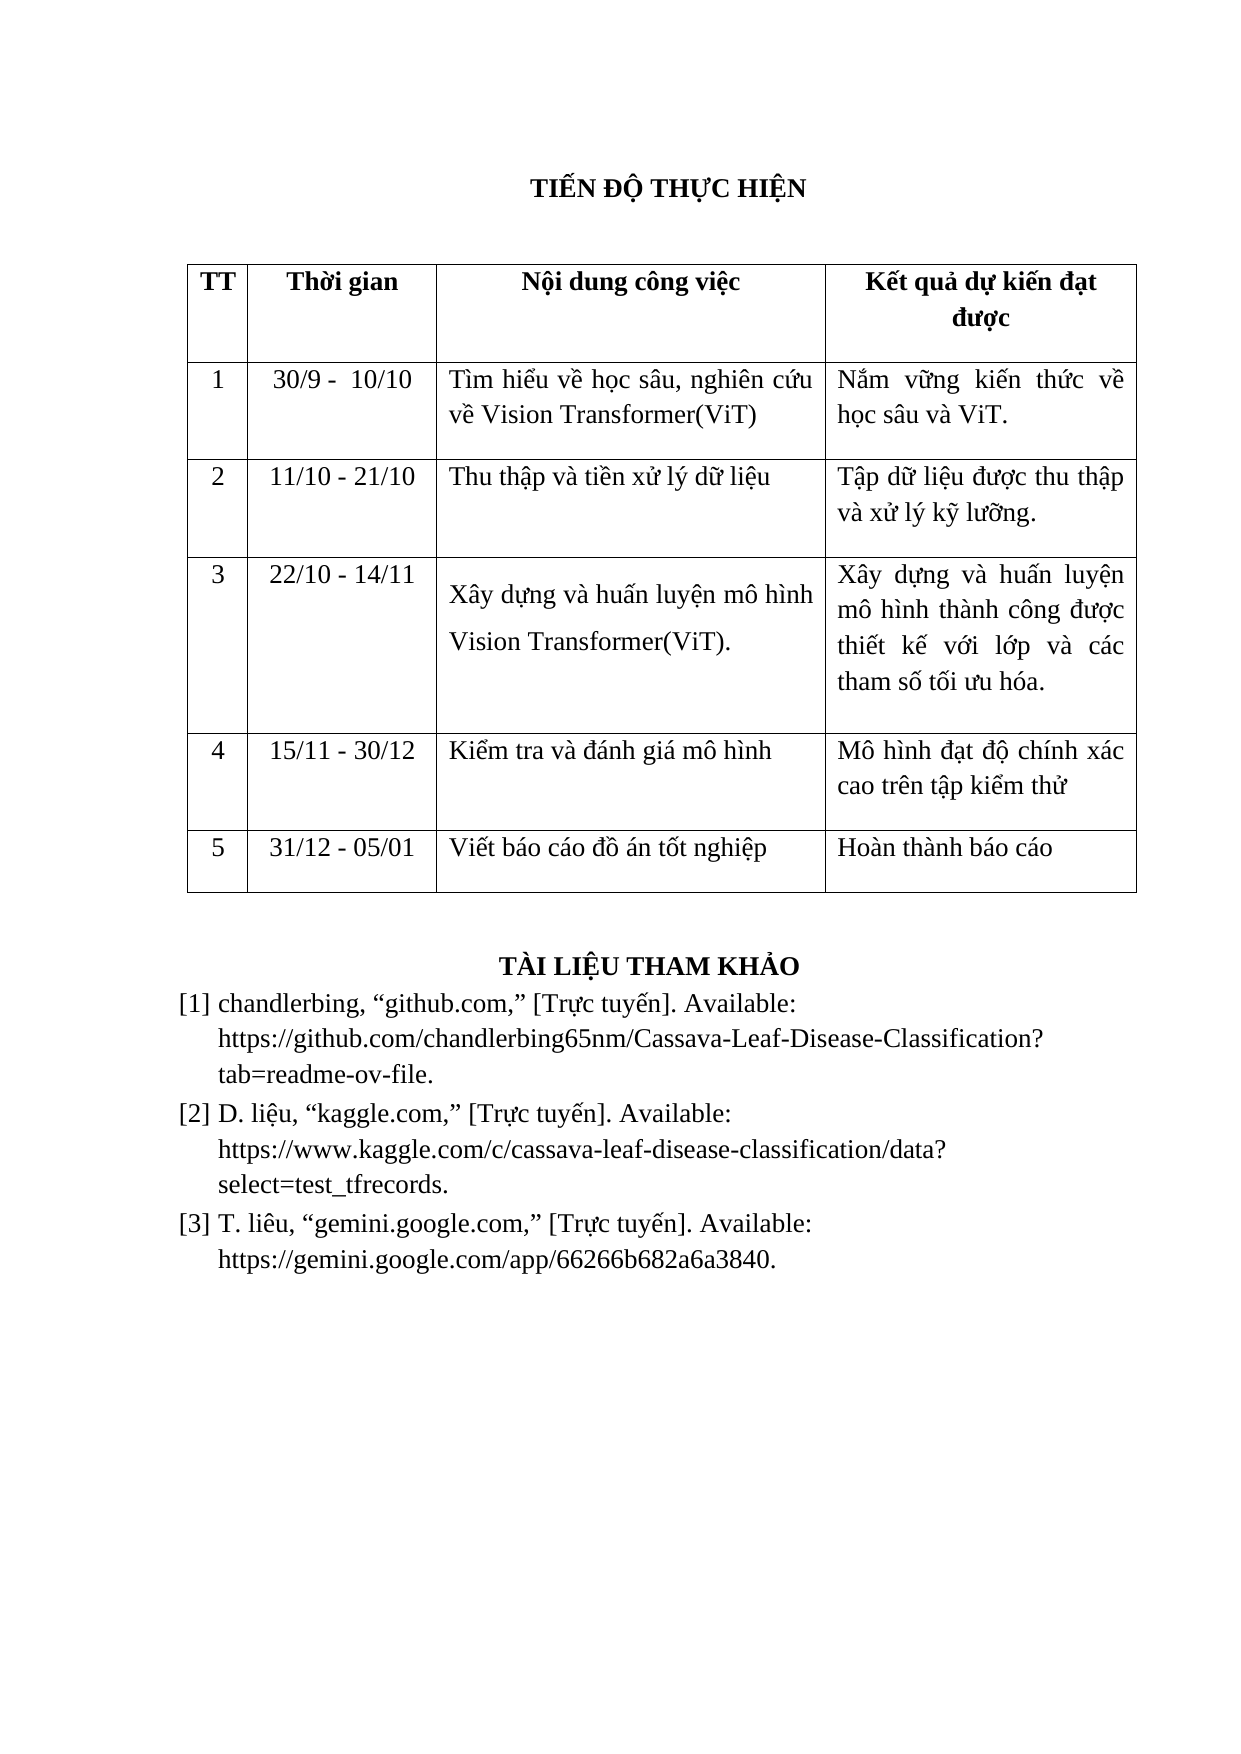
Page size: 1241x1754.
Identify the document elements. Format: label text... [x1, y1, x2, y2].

table_cell Xây dựng và huấn luyện mô hình thành công được thiết kế với lớp và các tham số tối ưu hóa. [826, 558, 1136, 733]
table_header Thời gian [248, 265, 436, 362]
table_cell Thu thập và tiền xử lý dữ liệu [437, 460, 825, 557]
list TIẾN ĐỘ THỰC HIỆN [215, 172, 1122, 203]
table_header Nội dung công việc [437, 265, 825, 362]
text TÀI LIỆU THAM KHẢO [177, 949, 1122, 981]
table_cell 31/12 - 05/01 [248, 831, 436, 892]
table_cell 11/10 - 21/10 [248, 460, 436, 557]
table_cell Mô hình đạt độ chính xác cao trên tập kiểm thử [826, 734, 1136, 830]
table_cell Nắm vững kiến thức về học sâu và ViT. [826, 363, 1136, 459]
table_header chandlerbing, “github.com,” [Trực tuyến]. Available: https://github.com/chandlerbing65nm/Cassava-Leaf-Disease-Classification?tab=readme-ov-file. [216, 985, 1122, 1096]
table_cell Tìm hiểu về học sâu, nghiên cứu về Vision Transformer(ViT) [437, 363, 825, 459]
table_cell Kiểm tra và đánh giá mô hình [437, 734, 825, 830]
table_cell 4 [188, 734, 247, 830]
table_cell 5 [188, 831, 247, 892]
table_cell 2 [188, 460, 247, 557]
table_cell Hoàn thành báo cáo [826, 831, 1136, 892]
table_cell D. liệu, “kaggle.com,” [Trực tuyến]. Available: https://www.kaggle.com/c/cassava-leaf-disease-classification/data?select=test_tfrecords. [216, 1096, 1122, 1206]
table_cell [2] [177, 1096, 216, 1206]
table_header TT [188, 265, 247, 362]
table_cell 22/10 - 14/11 [248, 558, 436, 733]
table_cell 15/11 - 30/12 [248, 734, 436, 830]
table_cell 30/9 - 10/10 [248, 363, 436, 459]
table_cell Tập dữ liệu được thu thập và xử lý kỹ lưỡng. [826, 460, 1136, 557]
table_cell [3] [177, 1206, 216, 1281]
table_cell 1 [188, 363, 247, 459]
table_header Kết quả dự kiến đạt được [826, 265, 1136, 362]
table_cell 3 [188, 558, 247, 733]
table_header [1] [177, 985, 216, 1096]
table_cell Viết báo cáo đồ án tốt nghiệp [437, 831, 825, 892]
table_cell Xây dựng và huấn luyện mô hình Vision Transformer(ViT). [437, 558, 825, 733]
table_cell T. liêu, “gemini.google.com,” [Trực tuyến]. Available: https://gemini.google.com/app/66266b682a6a3840. [216, 1206, 1122, 1281]
